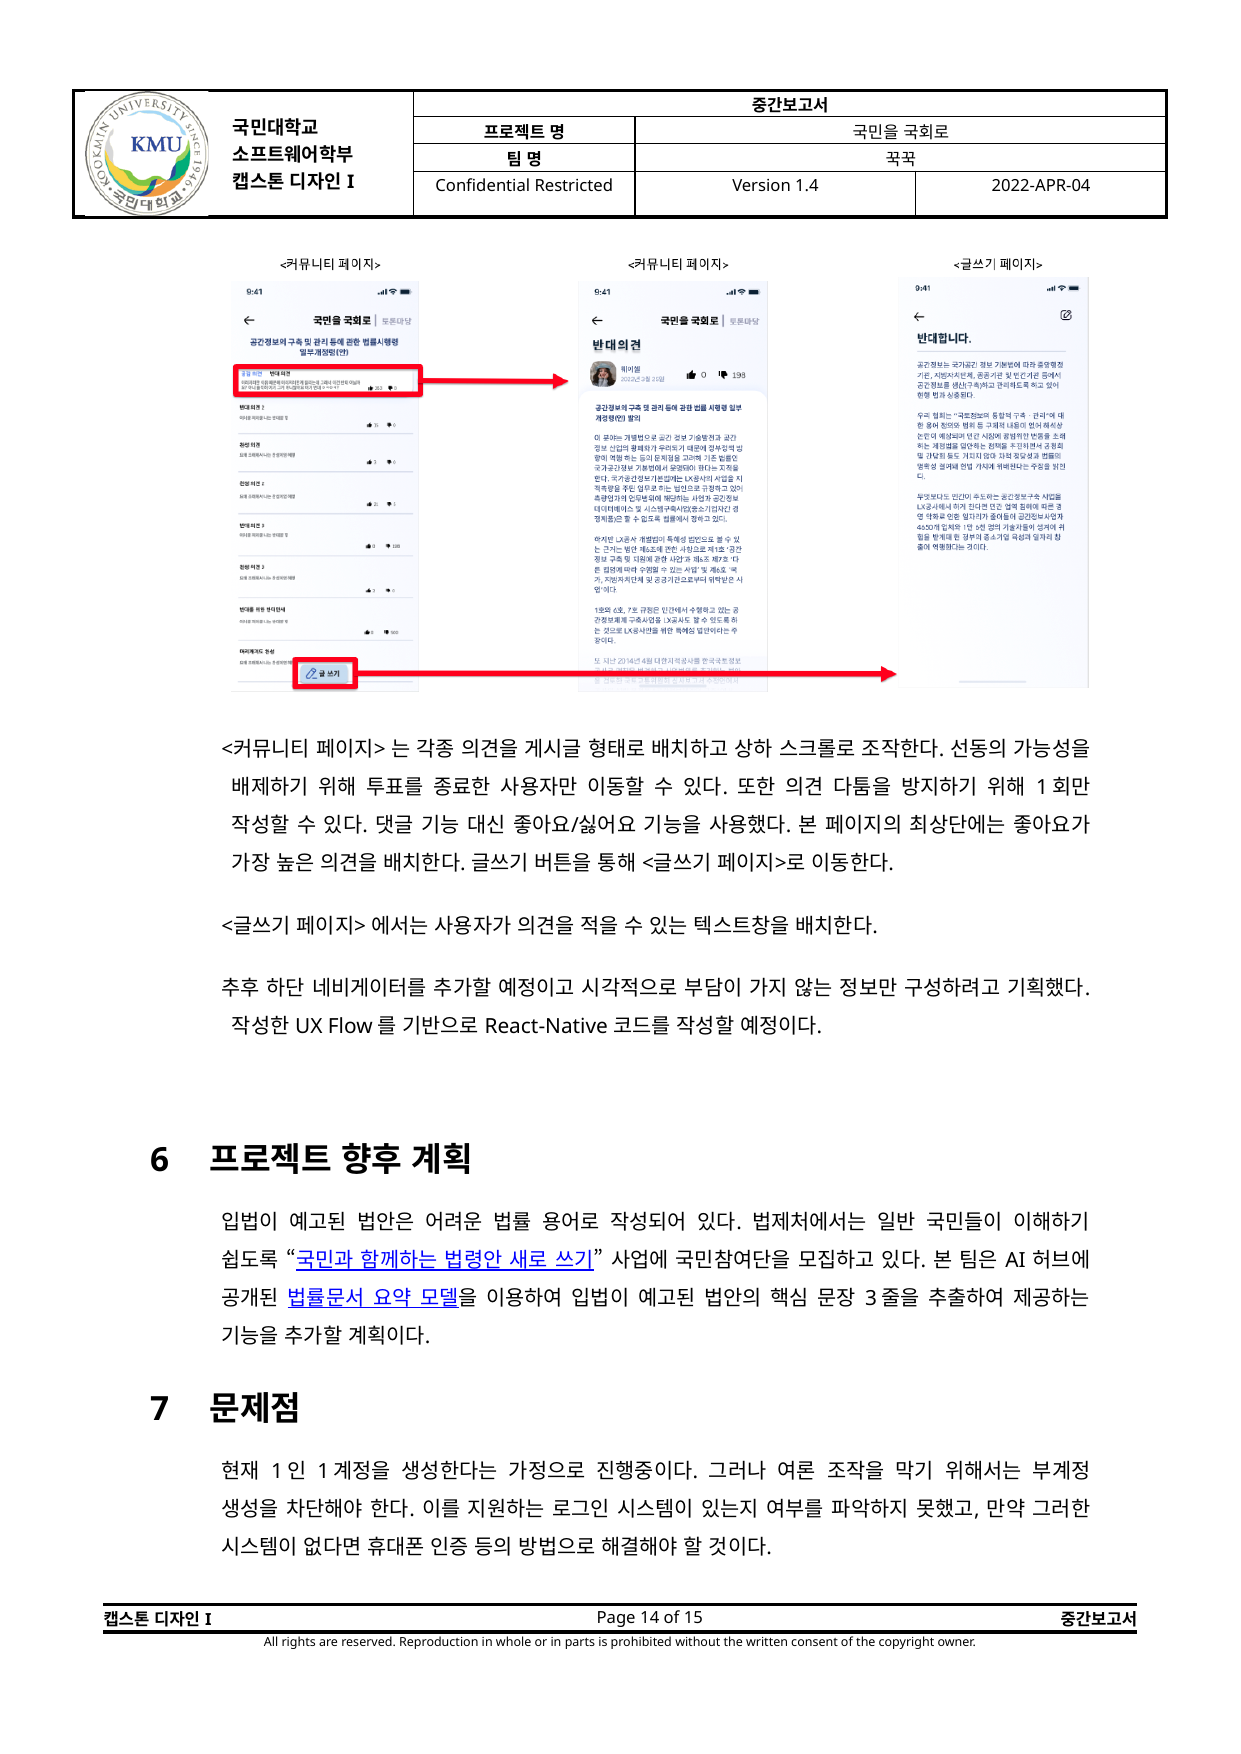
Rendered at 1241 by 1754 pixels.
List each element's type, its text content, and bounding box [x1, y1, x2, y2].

text <커뮤니티 페이지> 는 각종 의견을 게시글 형태로 배치하고 상하 스크롤로 조작한다. 선동의 가능성을 배제하기 위해 투표를 종료한 사용자만 이동할 수 있다. 또한 의견 다툼을 방지하기 위해 1회만 작성할 수 있다. 댓글 기능 대신 좋아요/싫어요 기능을 사용했다. 본 페이지의 최상단에는 좋아요가 가장 높은 의견을 배치한다. 글쓰기 버튼을 통해 <글쓰기 페이지>로 이동한다. [221, 733, 1090, 876]
text <글쓰기 페이지> 에서는 사용자가 의견을 적을 수 있는 텍스트창을 배치한다. [221, 909, 1090, 939]
subtitle 프로젝트 향후 계획 [150, 1133, 1090, 1181]
subtitle 문제점 [150, 1382, 1090, 1430]
text 현재 1인 1계정을 생성한다는 가정으로 진행중이다. 그러나 여론 조작을 막기 위해서는 부계정 생성을 차단해야 한다. 이를 지원하는 로그인 시스템이 있는지 여부를 파악하지 못했고, 만약 그러한 시스템이 없다면 휴대폰 인증 등의 방법으로 해결해야 할 것이다. [221, 1454, 1090, 1560]
text 입법이 예고된 법안은 어려운 법률 용어로 작성되어 있다. 법제처에서는 일반 국민들이 이해하기 쉽도록 “국민과 함께하는 법령안 새로 쓰기” 사업에 국민참여단을 모집하고 있다. 본 팀은 AI 허브에 공개된 법률문서 요약 모델을 이용하여 입법이 예고된 법안의 핵심 문장 3줄을 추출하여 제공하는 기능을 추가할 계획이다. [221, 1205, 1090, 1349]
picture [221, 246, 1108, 701]
picture [85, 91, 209, 216]
text 추후 하단 네비게이터를 추가할 예정이고 시각적으로 부담이 가지 않는 정보만 구성하려고 기획했다. 작성한 UX Flow를 기반으로 React-Native 코드를 작성할 예정이다. [221, 972, 1090, 1040]
